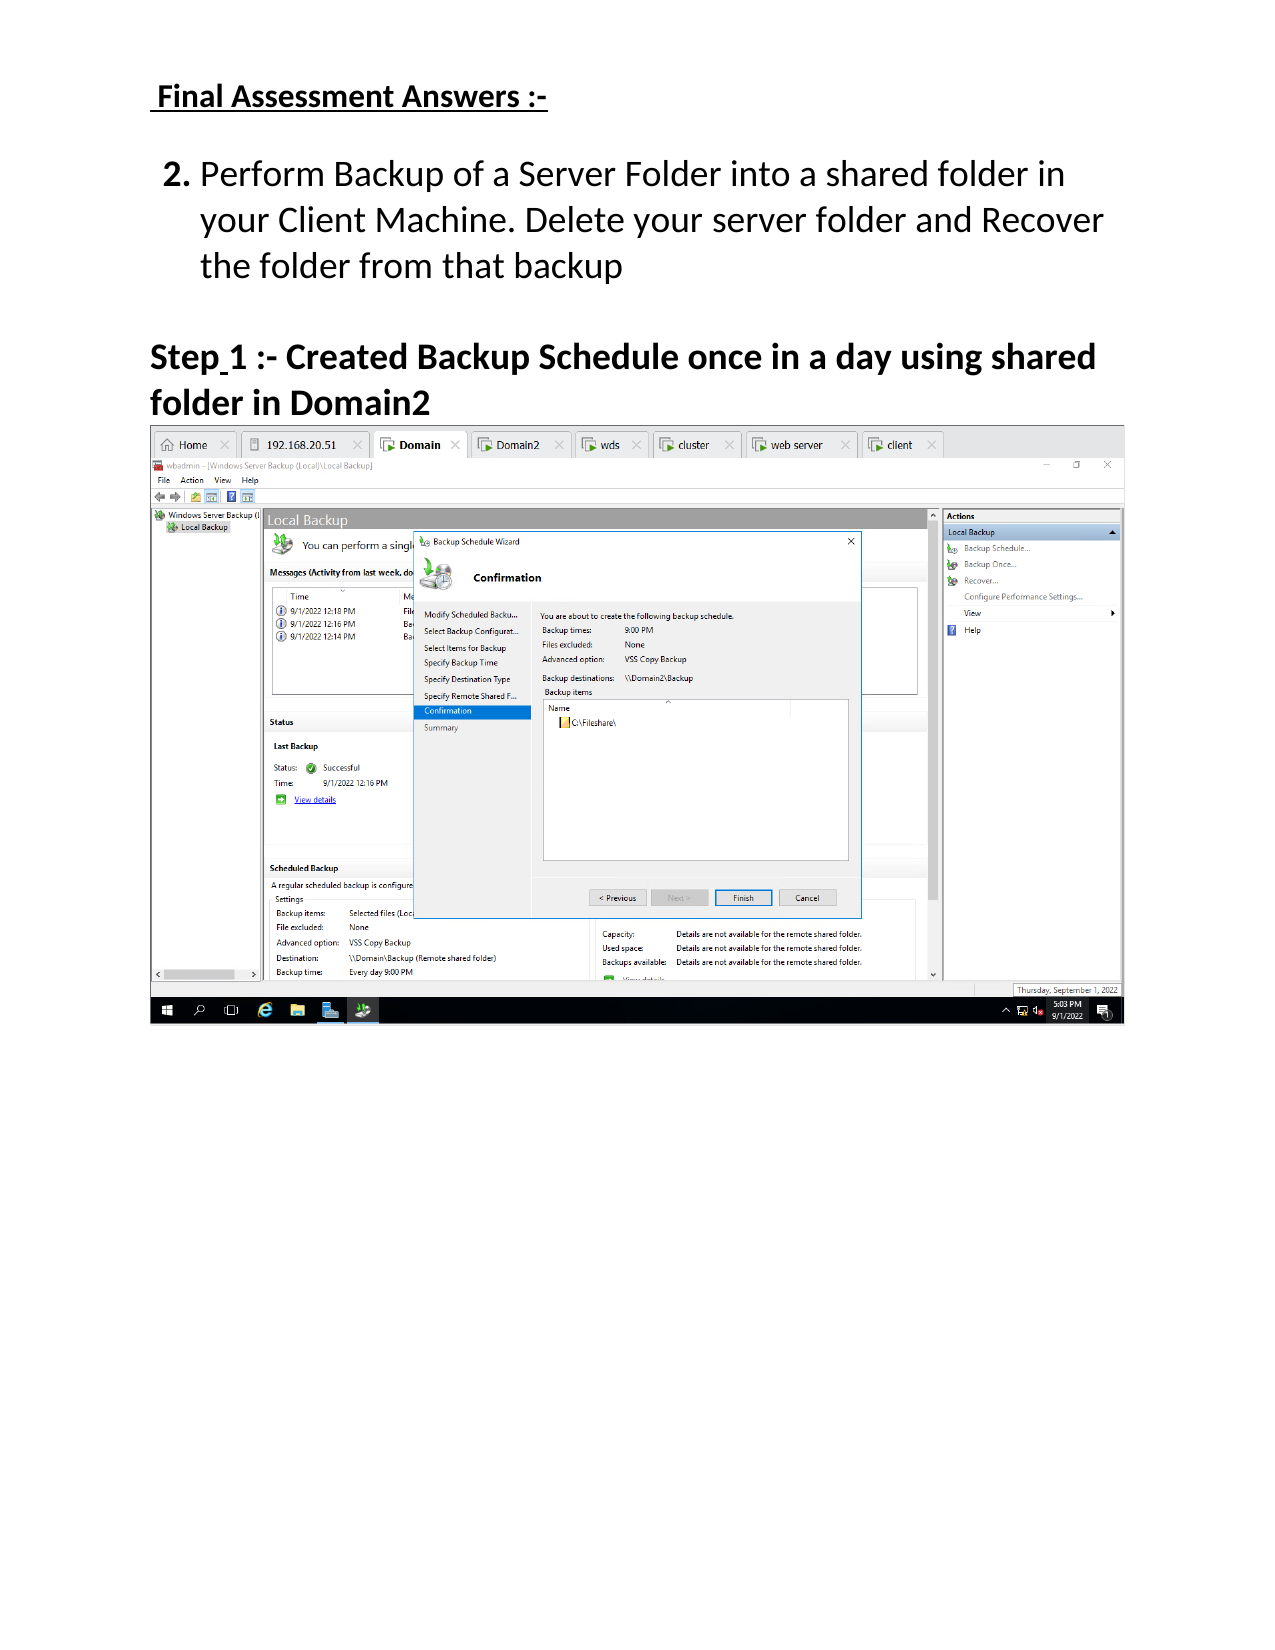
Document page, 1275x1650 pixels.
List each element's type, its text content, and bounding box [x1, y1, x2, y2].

text Step 1 :- Created Backup Schedule once in a day using shared folder in Domain2 [150, 333, 1125, 425]
list Perform Backup of a Server Folder into a shared folder in your Client Machine. Delete your server folder and Recover the folder from that backup [162, 150, 1125, 287]
picture [150, 425, 1125, 1026]
